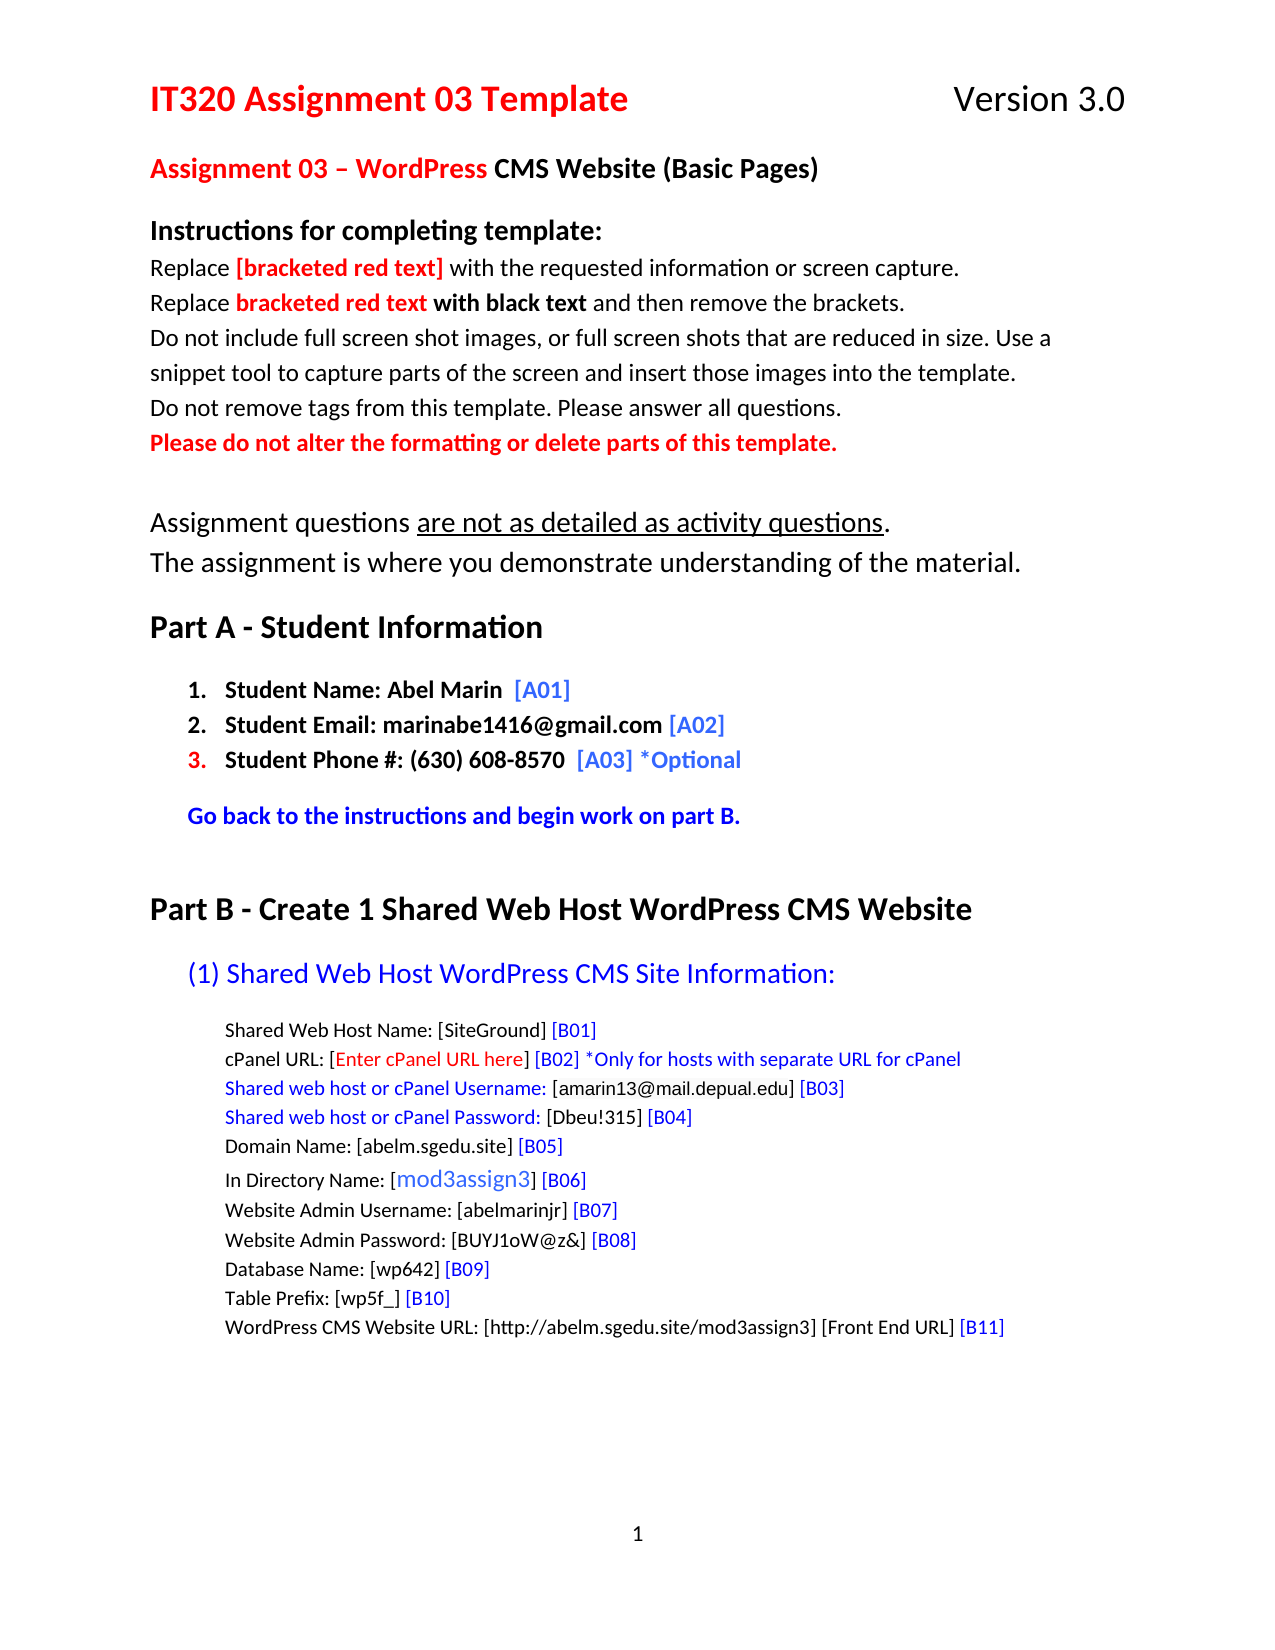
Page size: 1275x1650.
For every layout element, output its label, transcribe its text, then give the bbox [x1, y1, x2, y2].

text Part A - Student Information [150, 606, 1125, 647]
text Part B - Create 1 Shared Web Host WordPress CMS Website [150, 887, 1125, 928]
list Shared Web Host Name: [SiteGround] [B01] cPanel URL: [Enter cPanel URL here] [B02] *Only for hosts with separate URL for cPanel Shared web host or cPanel Username: [amarin13@mail.depual.edu] [B03] Shared web host or cPanel Password: [Dbeu!315] [B04] Domain Name: [abelm.sgedu.site] [B05] In Directory Name: [mod3assign3] [B06] Website Admin Username: [abelmarinjr] [B07] Website Admin Password: [BUYJ1oW@z&] [B08] Database Name: [wp642] [B09] Table Prefix: [wp5f_] [B10] WordPress CMS Website URL: [http://abelm.sgedu.site/mod3assign3] [Front End URL] [B11] [225, 1017, 1125, 1340]
list Student Email: marinabe1416@gmail.com [A02] [187, 709, 1125, 739]
list Student Phone #: (630) 608-8570 [A03] *Optional [187, 744, 1125, 774]
list Student Name: Abel Marin [A01] [187, 674, 1125, 704]
text Instructions for completing template: Replace [bracketed red text] with the requested information or screen capture. Replace bracketed red text with black text and then remove the brackets. Do not include full screen shot images, or full screen shots that are reduced in size. Use a snippet tool to capture parts of the screen and insert those images into the template. Do not remove tags from this template. Please answer all questions. Please do not alter the formatting or delete parts of this template. Assignment questions are not as detailed as activity questions. The assignment is where you demonstrate understanding of the material. [150, 212, 1125, 580]
text Go back to the instructions and begin work on part B. [150, 800, 1125, 862]
text Assignment 03 – WordPress CMS Website (Basic Pages) [150, 150, 1125, 186]
text (1) Shared Web Host WordPress CMS Site Information: [150, 955, 1125, 991]
